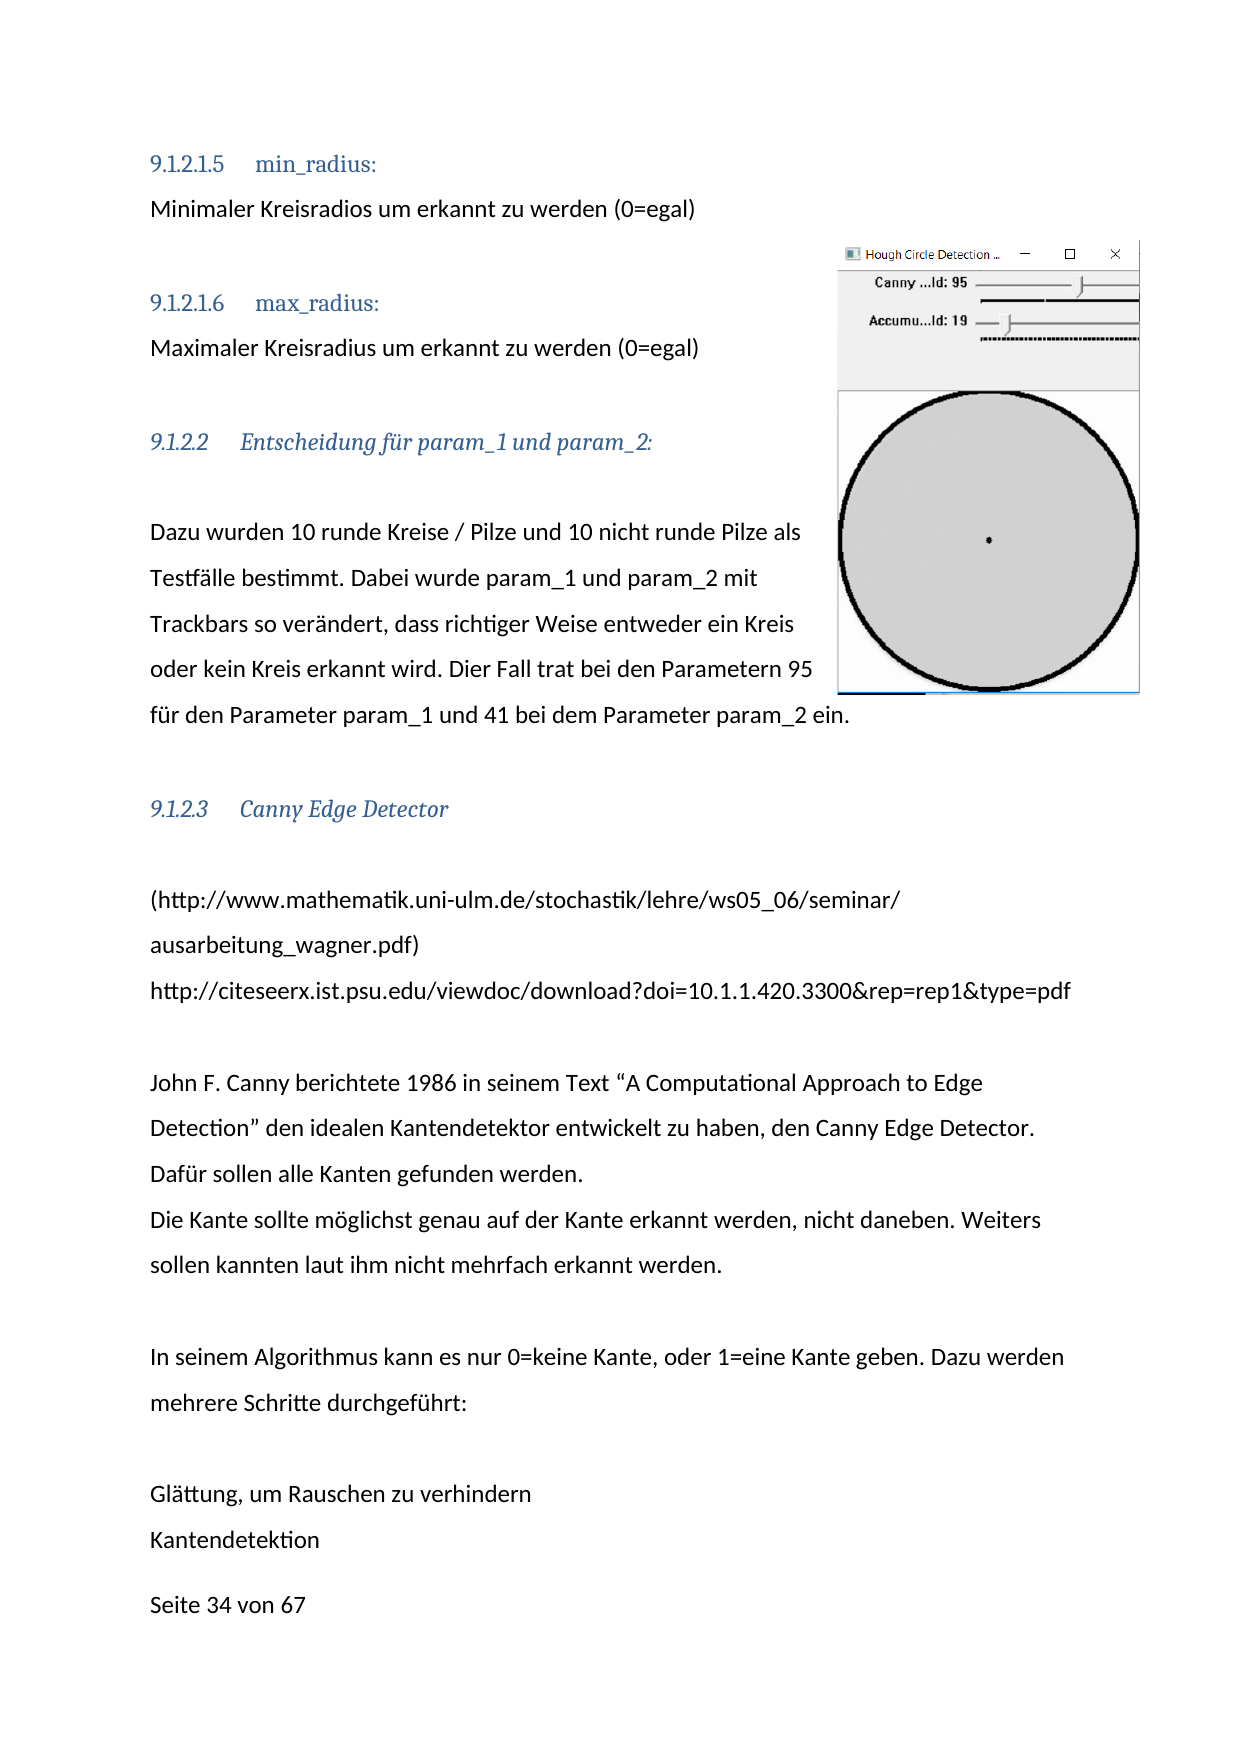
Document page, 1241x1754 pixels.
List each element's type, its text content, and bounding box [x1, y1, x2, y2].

text Die Kante sollte möglichst genau auf der Kante erkannt werden, nicht daneben. Weiters sollen kannten laut ihm nicht mehrfach erkannt werden. [150, 1204, 1090, 1280]
subtitle Entscheidung für param_1 und param_2: [150, 427, 837, 456]
picture [837, 240, 1140, 695]
text Glättung, um Rauschen zu verhindern [150, 1478, 1090, 1509]
text Minimaler Kreisradios um erkannt zu werden (0=egal) [150, 193, 1090, 224]
text http://citeseerx.ist.psu.edu/viewdoc/download?doi=10.1.1.420.3300&rep=rep1&type=pdf [150, 975, 1090, 1006]
text John F. Canny berichtete 1986 in seinem Text “A Computational Approach to Edge Detection” den idealen Kantendetektor entwickelt zu haben, den Canny Edge Detector. [150, 1067, 1090, 1143]
subtitle min_radius: [150, 150, 1090, 179]
text Maximaler Kreisradius um erkannt zu werden (0=egal) [150, 332, 837, 362]
text Dafür sollen alle Kanten gefunden werden. [150, 1158, 1090, 1189]
text Dazu wurden 10 runde Kreise / Pilze und 10 nicht runde Pilze als Testfälle bestimmt. Dabei wurde param_1 und param_2 mit Trackbars so verändert, dass richtiger Weise entweder ein Kreis oder kein Kreis erkannt wird. Dier Fall trat bei den Parametern 95 für den Parameter param_1 und 41 bei dem Parameter param_2 ein. [150, 516, 1090, 730]
text In seinem Algorithmus kann es nur 0=keine Kante, oder 1=eine Kante geben. Dazu werden mehrere Schritte durchgeführt: [150, 1341, 1090, 1417]
subtitle max_radius: [150, 289, 837, 317]
subtitle Canny Edge Detector [150, 795, 1090, 824]
text (http://www.mathematik.uni-ulm.de/stochastik/lehre/ws05_06/seminar/ausarbeitung_wagner.pdf) [150, 884, 1090, 960]
text Kantendetektion [150, 1524, 1090, 1554]
